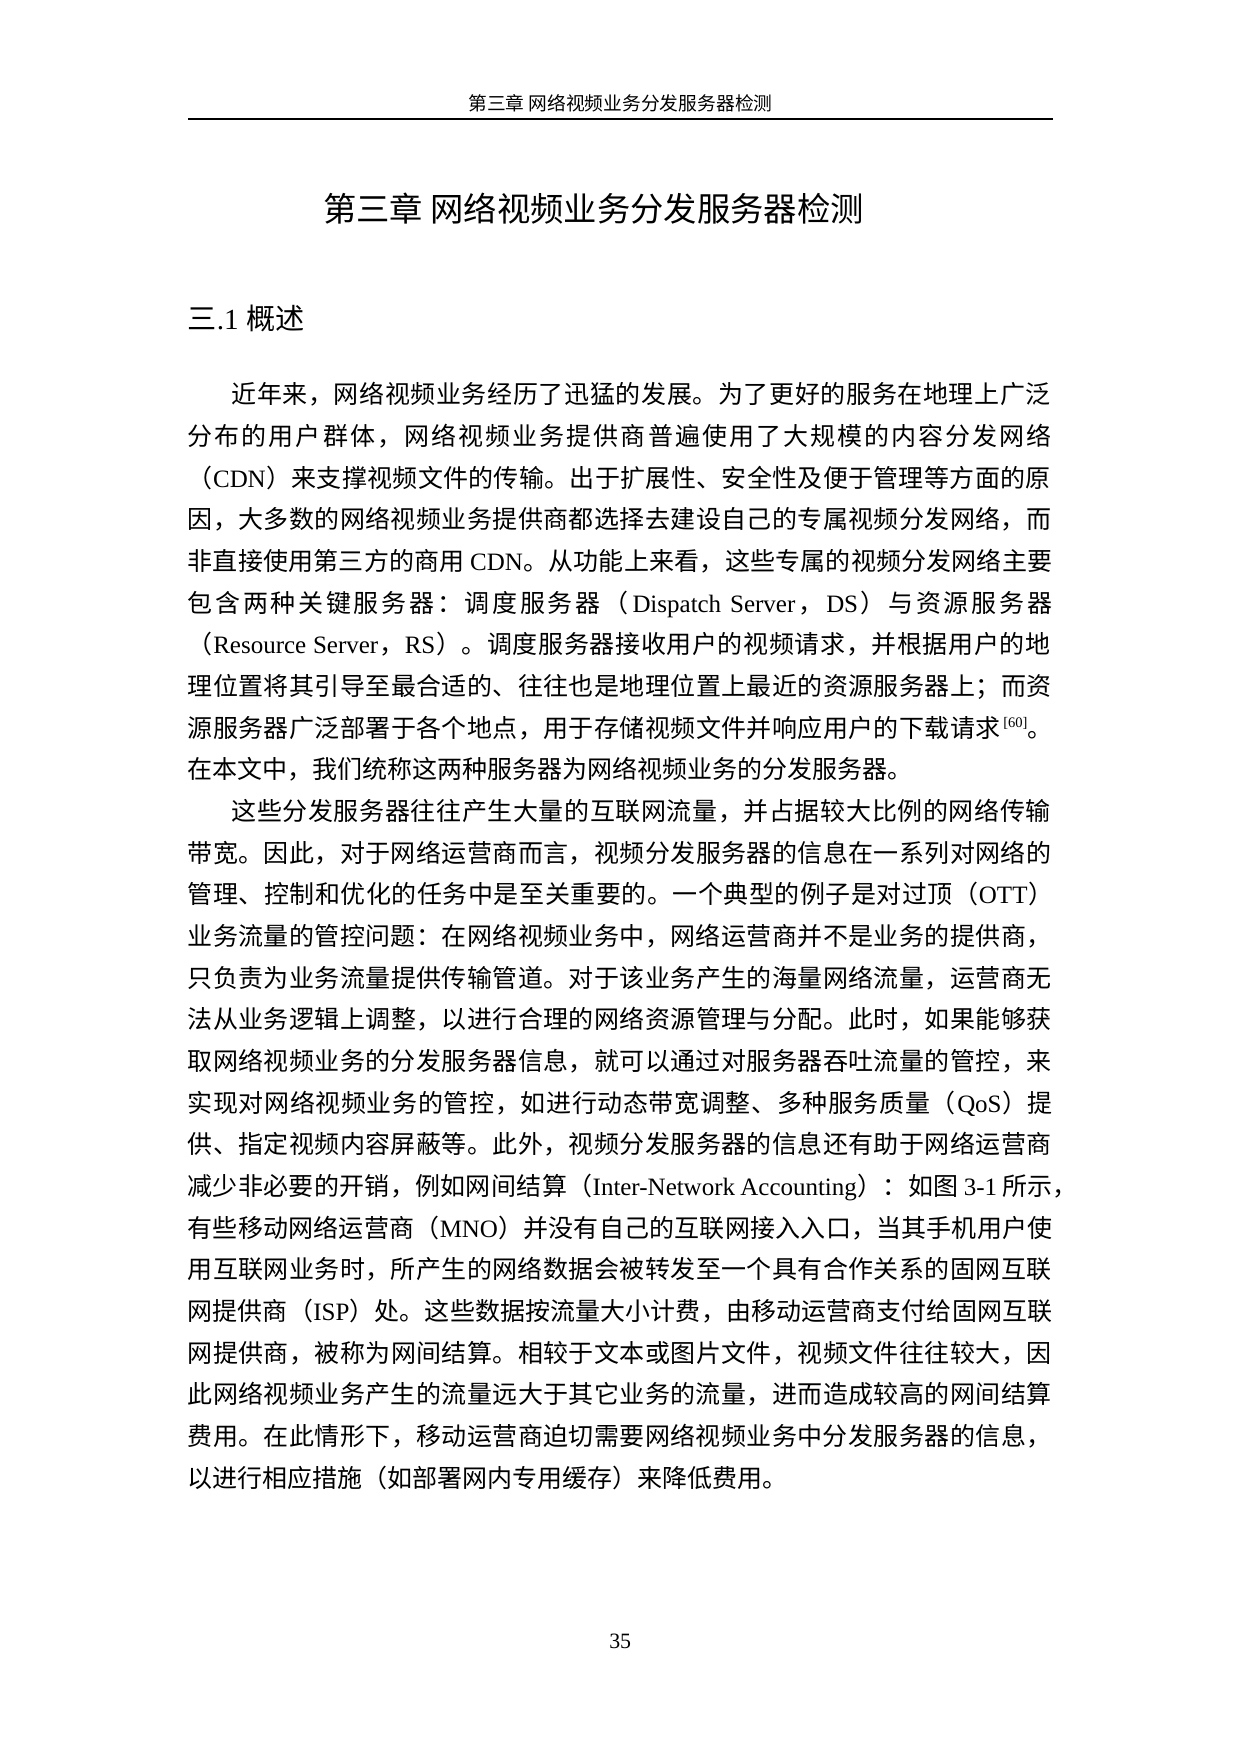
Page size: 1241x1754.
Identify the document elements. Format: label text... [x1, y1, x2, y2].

text 概述 [187, 296, 1053, 338]
text 网络视频业务分发服务器检测 [187, 182, 1053, 231]
text 这些分发服务器往往产生大量的互联网流量，并占据较大比例的网络传输带宽。因此，对于网络运营商而言，视频分发服务器的信息在一系列对网络的管理、控制和优化的任务中是至关重要的。一个典型的例子是对过顶（OTT）业务流量的管控问题：在网络视频业务中，网络运营商并不是业务的提供商，只负责为业务流量提供传输管道。对于该业务产生的海量网络流量，运营商无法从业务逻辑上调整，以进行合理的网络资源管理与分配。此时，如果能够获取网络视频业务的分发服务器信息，就可以通过对服务器吞吐流量的管控，来实现对网络视频业务的管控，如进行动态带宽调整、多种服务质量（QoS）提供、指定视频内容屏蔽等。此外，视频分发服务器的信息还有助于网络运营商减少非必要的开销，例如网间结算（Inter-Network Accounting）：如图3-1所示，有些移动网络运营商（MNO）并没有自己的互联网接入入口，当其手机用户使用互联网业务时，所产生的网络数据会被转发至一个具有合作关系的固网互联网提供商（ISP）处。这些数据按流量大小计费，由移动运营商支付给固网互联网提供商，被称为网间结算。相较于文本或图片文件，视频文件往往较大，因此网络视频业务产生的流量远大于其它业务的流量，进而造成较高的网间结算费用。在此情形下，移动运营商迫切需要网络视频业务中分发服务器的信息，以进行相应措施（如部署网内专用缓存）来降低费用。 [187, 787, 1053, 1496]
text 近年来，网络视频业务经历了迅猛的发展。为了更好的服务在地理上广泛分布的用户群体，网络视频业务提供商普遍使用了大规模的内容分发网络（CDN）来支撑视频文件的传输。出于扩展性、安全性及便于管理等方面的原因，大多数的网络视频业务提供商都选择去建设自己的专属视频分发网络，而非直接使用第三方的商用CDN。从功能上来看，这些专属的视频分发网络主要包含两种关键服务器：调度服务器（Dispatch Server，DS）与资源服务器（Resource Server，RS）。调度服务器接收用户的视频请求，并根据用户的地理位置将其引导至最合适的、往往也是地理位置上最近的资源服务器上；而资源服务器广泛部署于各个地点，用于存储视频文件并响应用户的下载请求[60]。在本文中，我们统称这两种服务器为网络视频业务的分发服务器。 [187, 371, 1053, 787]
